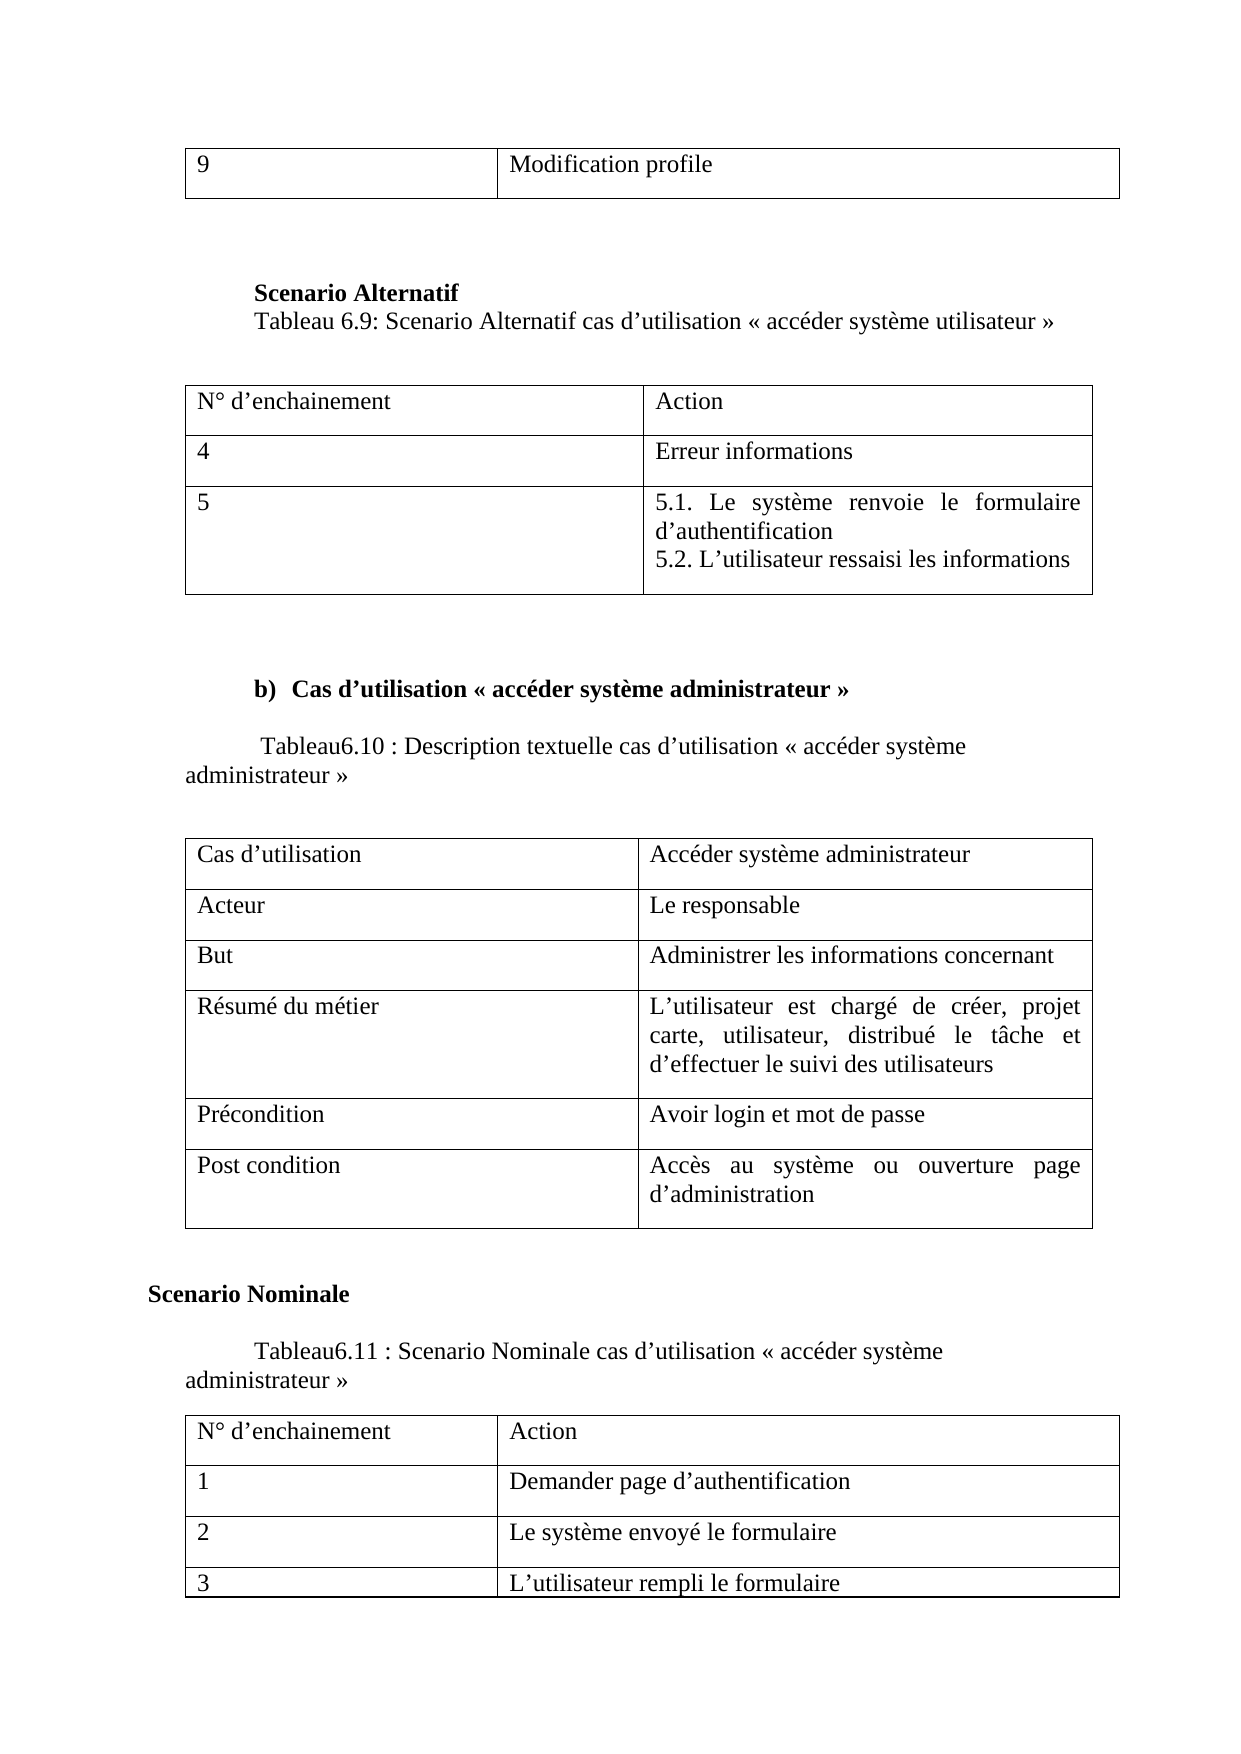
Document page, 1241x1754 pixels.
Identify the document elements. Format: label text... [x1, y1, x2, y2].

table_cell Modification profile [498, 149, 1119, 198]
table_header Cas d’utilisation [186, 839, 638, 889]
table_cell Erreur informations [644, 436, 1092, 486]
table_header N° d’enchainement [186, 386, 643, 435]
table_cell 2 [186, 1517, 497, 1567]
text Scenario Nominale [148, 1279, 1093, 1308]
table_cell 5.1. Le système renvoie le formulaire d’authentification 5.2. L’utilisateur ressaisi les informations [644, 487, 1092, 594]
list Tableau 6.9: Scenario Alternatif cas d’utilisation « accéder système utilisateur » [185, 306, 1093, 335]
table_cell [498, 1568, 1119, 1596]
table_cell Administrer les informations concernant [639, 941, 1092, 990]
table_cell Résumé du métier [186, 991, 638, 1098]
table_cell Post condition [186, 1150, 638, 1228]
table_header Accéder système administrateur [639, 839, 1092, 889]
table_cell 4 [186, 436, 643, 486]
table_cell 1 [186, 1466, 497, 1516]
list Tableau6.11 : Scenario Nominale cas d’utilisation « accéder système administrateur » [185, 1336, 1093, 1394]
table_cell 5 [186, 487, 643, 594]
table_cell Le système envoyé le formulaire [498, 1517, 1119, 1567]
table_cell Le responsable [639, 890, 1092, 939]
table_cell Accès au système ou ouverture page d’administration [639, 1150, 1092, 1228]
table_cell But [186, 941, 638, 990]
table_header N° d’enchainement [186, 1416, 497, 1465]
list Cas d’utilisation « accéder système administrateur » [254, 674, 1093, 702]
table_cell Précondition [186, 1099, 638, 1149]
table_header Action [644, 386, 1092, 435]
table_header Action [498, 1416, 1119, 1465]
table_cell Avoir login et mot de passe [639, 1099, 1092, 1149]
table_cell Acteur [186, 890, 638, 939]
table_cell 9 [186, 149, 497, 198]
table_cell Demander page d’authentification [498, 1466, 1119, 1516]
table_cell L’utilisateur est chargé de créer, projet carte, utilisateur, distribué le tâche et d’effectuer le suivi des utilisateurs [639, 991, 1092, 1098]
list Tableau6.10 : Description textuelle cas d’utilisation « accéder système administrateur » [185, 731, 1093, 789]
list Scenario Alternatif [185, 278, 1093, 306]
table_cell 3 [186, 1568, 497, 1596]
